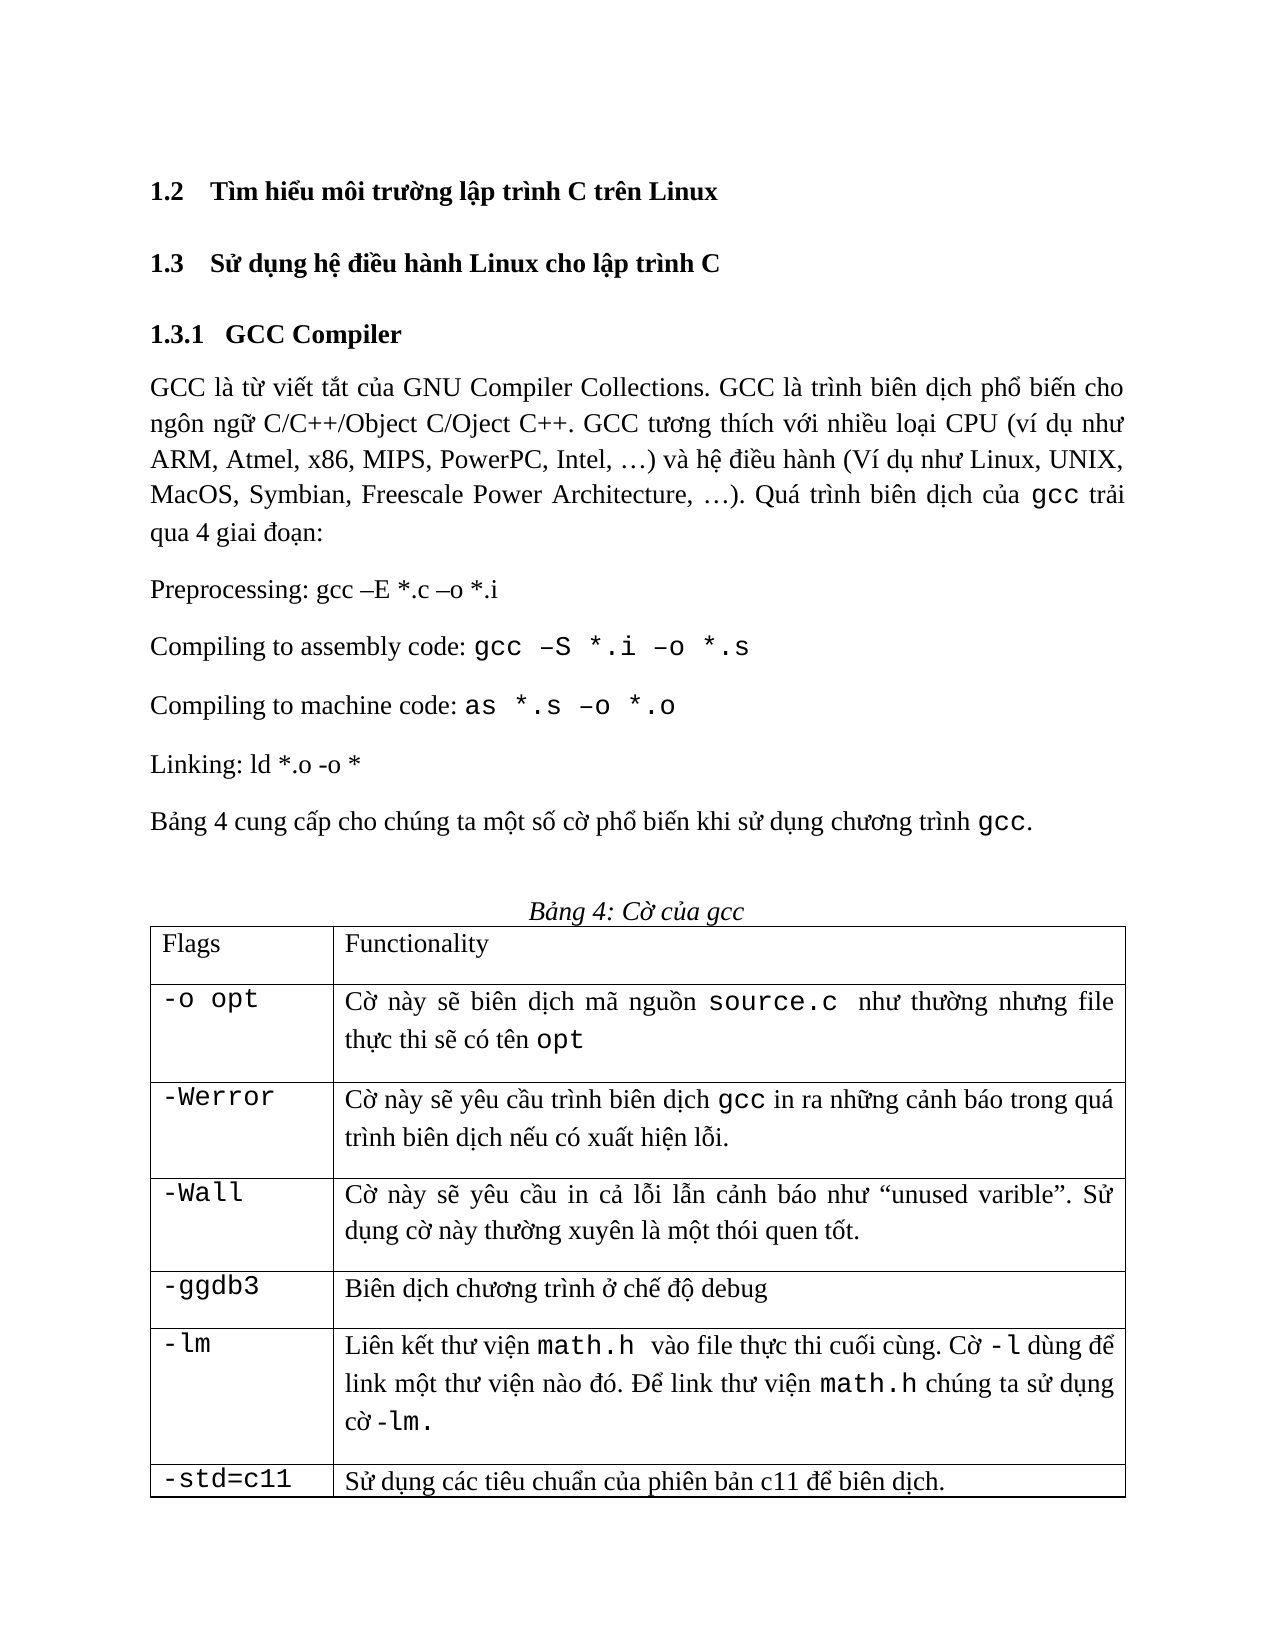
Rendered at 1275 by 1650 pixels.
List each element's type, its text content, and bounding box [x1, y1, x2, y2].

text Compiling to assembly code: gcc –S *.i –o *.s [150, 629, 1125, 663]
table_cell Cờ này sẽ yêu cầu in cả lỗi lẫn cảnh báo như “unused varible”. Sử dụng cờ này thường xuyên là một thói quen tốt. [334, 1179, 1125, 1271]
subtitle Sử dụng hệ điều hành Linux cho lập trình C [150, 247, 1125, 278]
table_cell Biên dịch chương trình ở chế độ debug [334, 1272, 1125, 1328]
text Linking: ld *.o -o * [150, 748, 1125, 779]
subtitle Tìm hiểu môi trường lập trình C trên Linux [150, 175, 1125, 206]
text Compiling to machine code: as *.s –o *.o [150, 689, 1125, 722]
table_cell Cờ này sẽ biên dịch mã nguồn source.c như thường nhưng file thực thi sẽ có tên opt [334, 985, 1125, 1082]
subtitle GCC Compiler [150, 318, 1125, 349]
table_cell -Werror [151, 1083, 333, 1177]
text Preprocessing: gcc –E *.c –o *.i [150, 573, 1125, 604]
table_cell -ggdb3 [151, 1272, 333, 1328]
table_cell Cờ này sẽ yêu cầu trình biên dịch gcc in ra những cảnh báo trong quá trình biên dịch nếu có xuất hiện lỗi. [334, 1083, 1125, 1177]
table_cell -o opt [151, 985, 333, 1082]
text GCC là từ viết tắt của GNU Compiler Collections. GCC là trình biên dịch phổ biến cho ngôn ngữ C/C++/Object C/Oject C++. GCC tương thích với nhiều loại CPU (ví dụ như ARM, Atmel, x86, MIPS, PowerPC, Intel, …) và hệ điều hành (Ví dụ như Linux, UNIX, MacOS, Symbian, Freescale Power Architecture, …). Quá trình biên dịch của gcc trải qua 4 giai đoạn: [150, 371, 1125, 548]
text Bảng 4 cung cấp cho chúng ta một số cờ phổ biến khi sử dụng chương trình gcc. [150, 805, 1125, 838]
table_cell -std=c11 [151, 1465, 333, 1496]
table_cell -Wall [151, 1179, 333, 1271]
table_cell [334, 1465, 1125, 1496]
table_header Functionality [334, 927, 1125, 984]
table_cell Liên kết thư viện math.h vào file thực thi cuối cùng. Cờ -l dùng để link một thư viện nào đó. Để link thư viện math.h chúng ta sử dụng cờ -lm. [334, 1329, 1125, 1464]
text Bảng 4: Cờ của gcc [150, 895, 1125, 926]
table_header Flags [151, 927, 333, 984]
table_cell -lm [151, 1329, 333, 1464]
